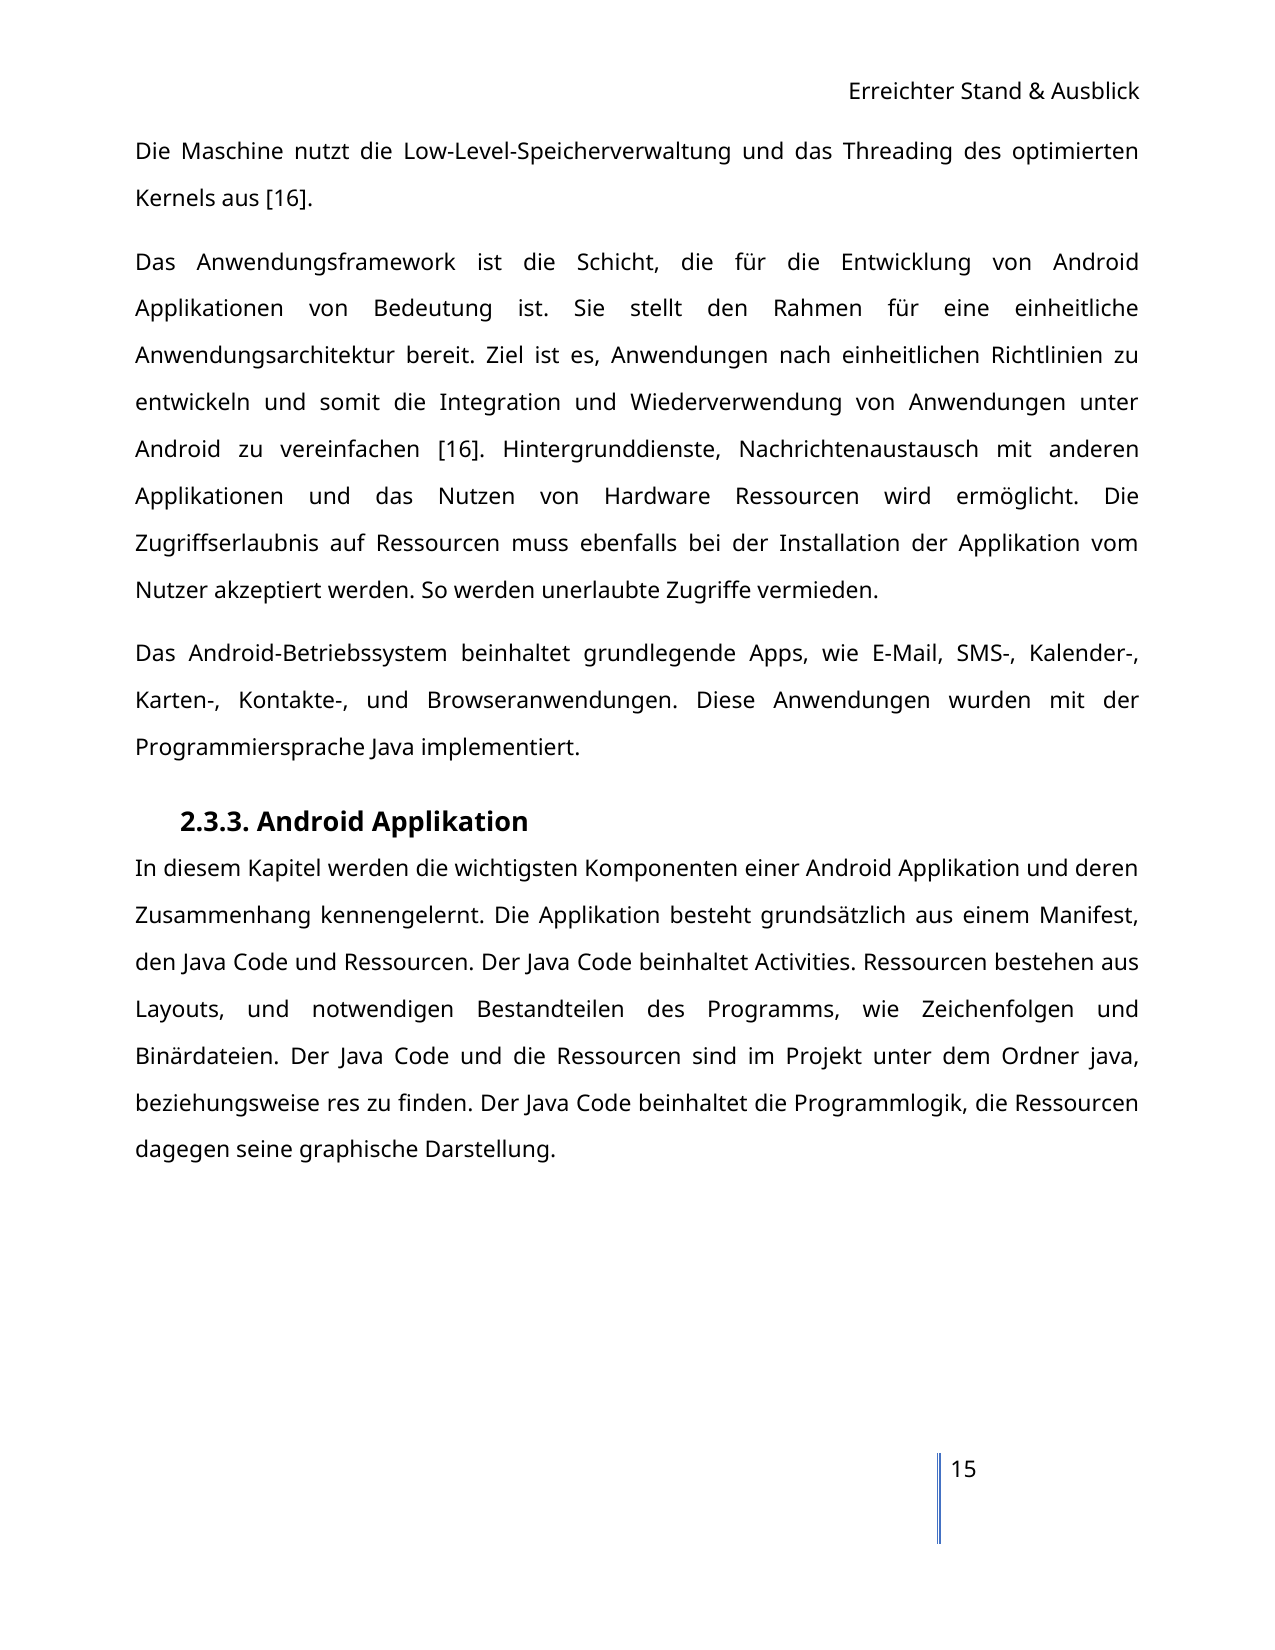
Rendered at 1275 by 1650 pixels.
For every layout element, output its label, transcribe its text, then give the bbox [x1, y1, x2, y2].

text Das Anwendungsframework ist die Schicht, die für die Entwicklung von Android Applikationen von Bedeutung ist. Sie stellt den Rahmen für eine einheitliche Anwendungsarchitektur bereit. Ziel ist es, Anwendungen nach einheitlichen Richtlinien zu entwickeln und somit die Integration und Wiederverwendung von Anwendungen unter Android zu vereinfachen . Hintergrunddienste, Nachrichtenaustausch mit anderen Applikationen und das Nutzen von Hardware Ressourcen wird ermöglicht. Die Zugriffserlaubnis auf Ressourcen muss ebenfalls bei der Installation der Applikation vom Nutzer akzeptiert werden. So werden unerlaubte Zugriffe vermieden. [135, 245, 1140, 605]
text Das Android-Betriebssystem beinhaltet grundlegende Apps, wie E-Mail, SMS-, Kalender-, Karten-, Kontakte-, und Browseranwendungen. Diese Anwendungen wurden mit der Programmiersprache Java implementiert. [135, 637, 1140, 762]
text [135, 135, 1140, 213]
subtitle Android Applikation [180, 803, 1140, 839]
text In diesem Kapitel werden die wichtigsten Komponenten einer Android Applikation und deren Zusammenhang kennengelernt. Die Applikation besteht grundsätzlich aus einem Manifest, den Java Code und Ressourcen. Der Java Code beinhaltet Activities. Ressourcen bestehen aus Layouts, und notwendigen Bestandteilen des Programms, wie Zeichenfolgen und Binärdateien. Der Java Code und die Ressourcen sind im Projekt unter dem Ordner java, beziehungsweise res zu finden. Der Java Code beinhaltet die Programmlogik, die Ressourcen dagegen seine graphische Darstellung. [135, 852, 1140, 1164]
